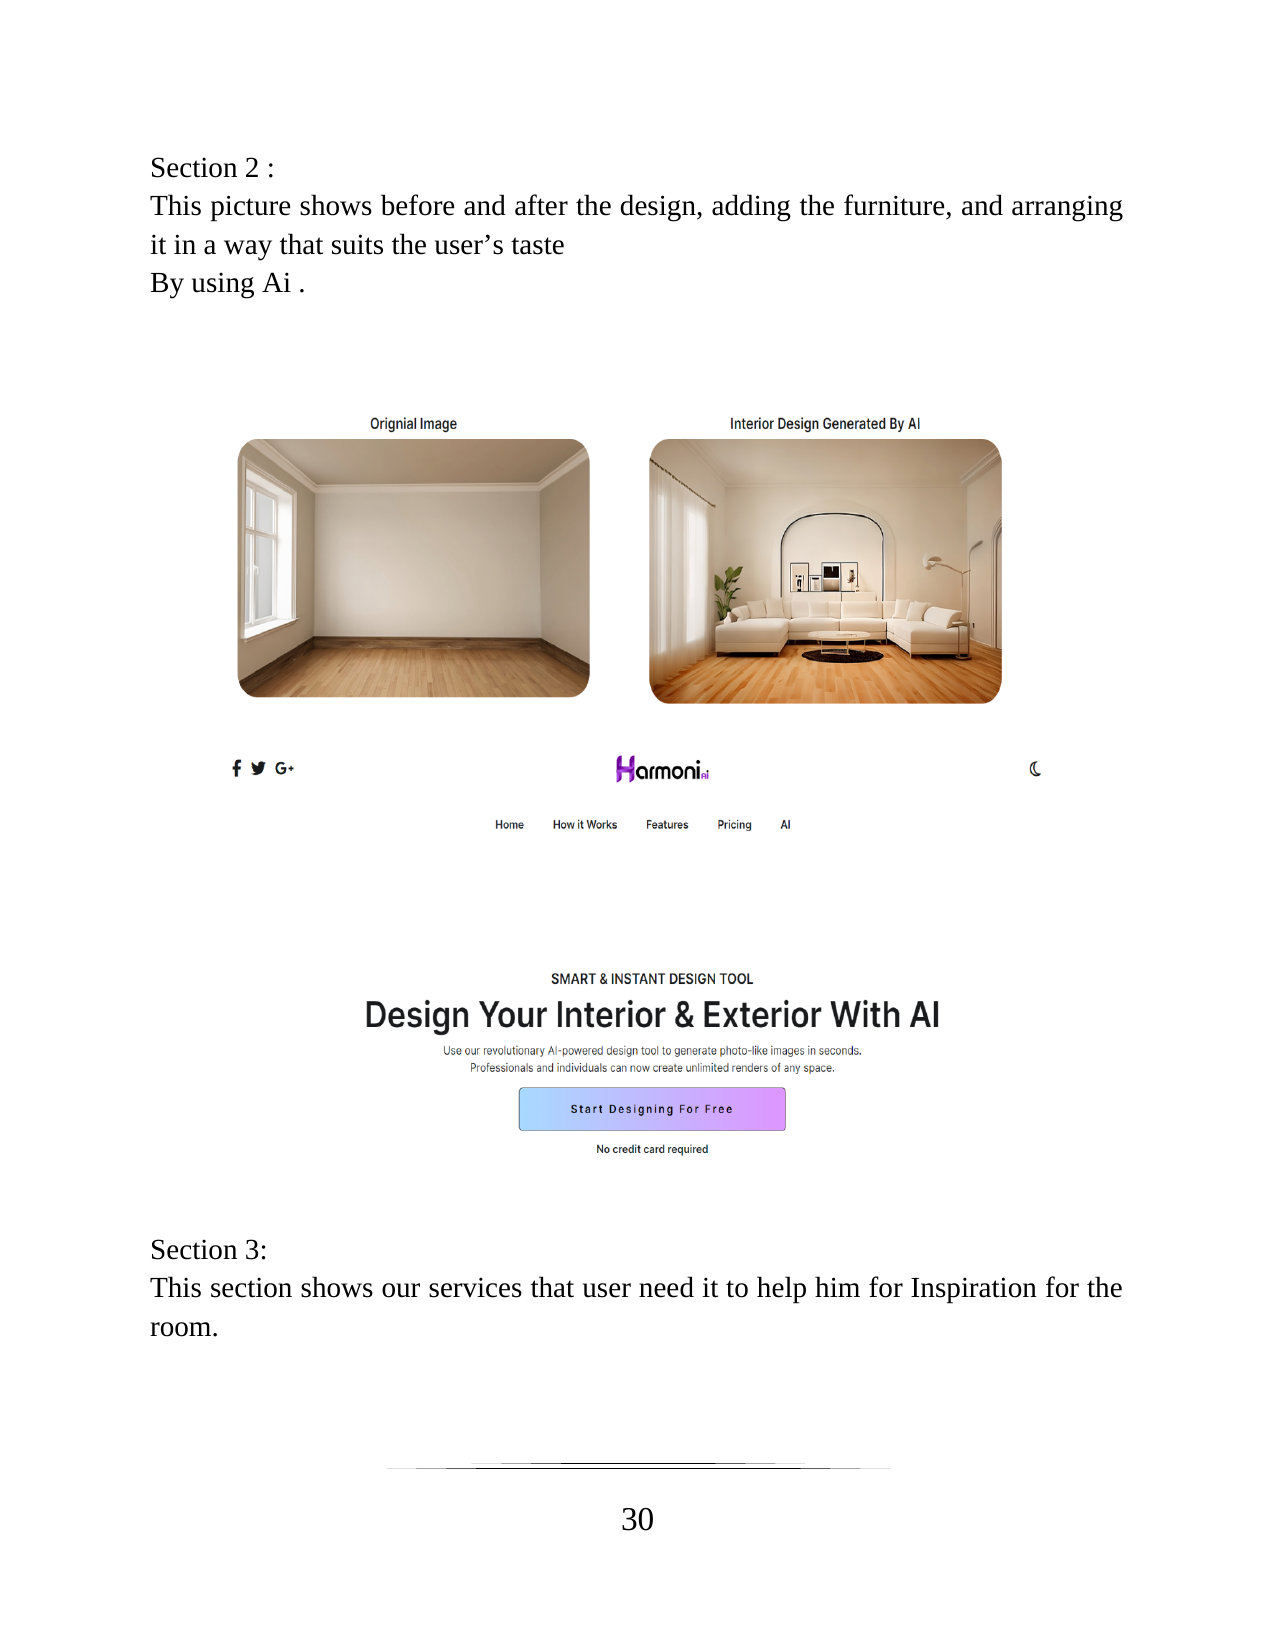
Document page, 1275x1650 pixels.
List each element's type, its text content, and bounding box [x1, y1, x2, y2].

text Section 2 : [150, 150, 1125, 183]
text Section 3: [150, 574, 1125, 1266]
picture [145, 346, 1110, 1227]
text This section shows our services that user need it to help him for Inspiration for the room. [150, 1271, 1125, 1343]
text By using Ai . [150, 266, 1125, 299]
text This picture shows before and after the design, adding the furniture, and arranging it in a way that suits the user’s taste [150, 188, 1125, 261]
